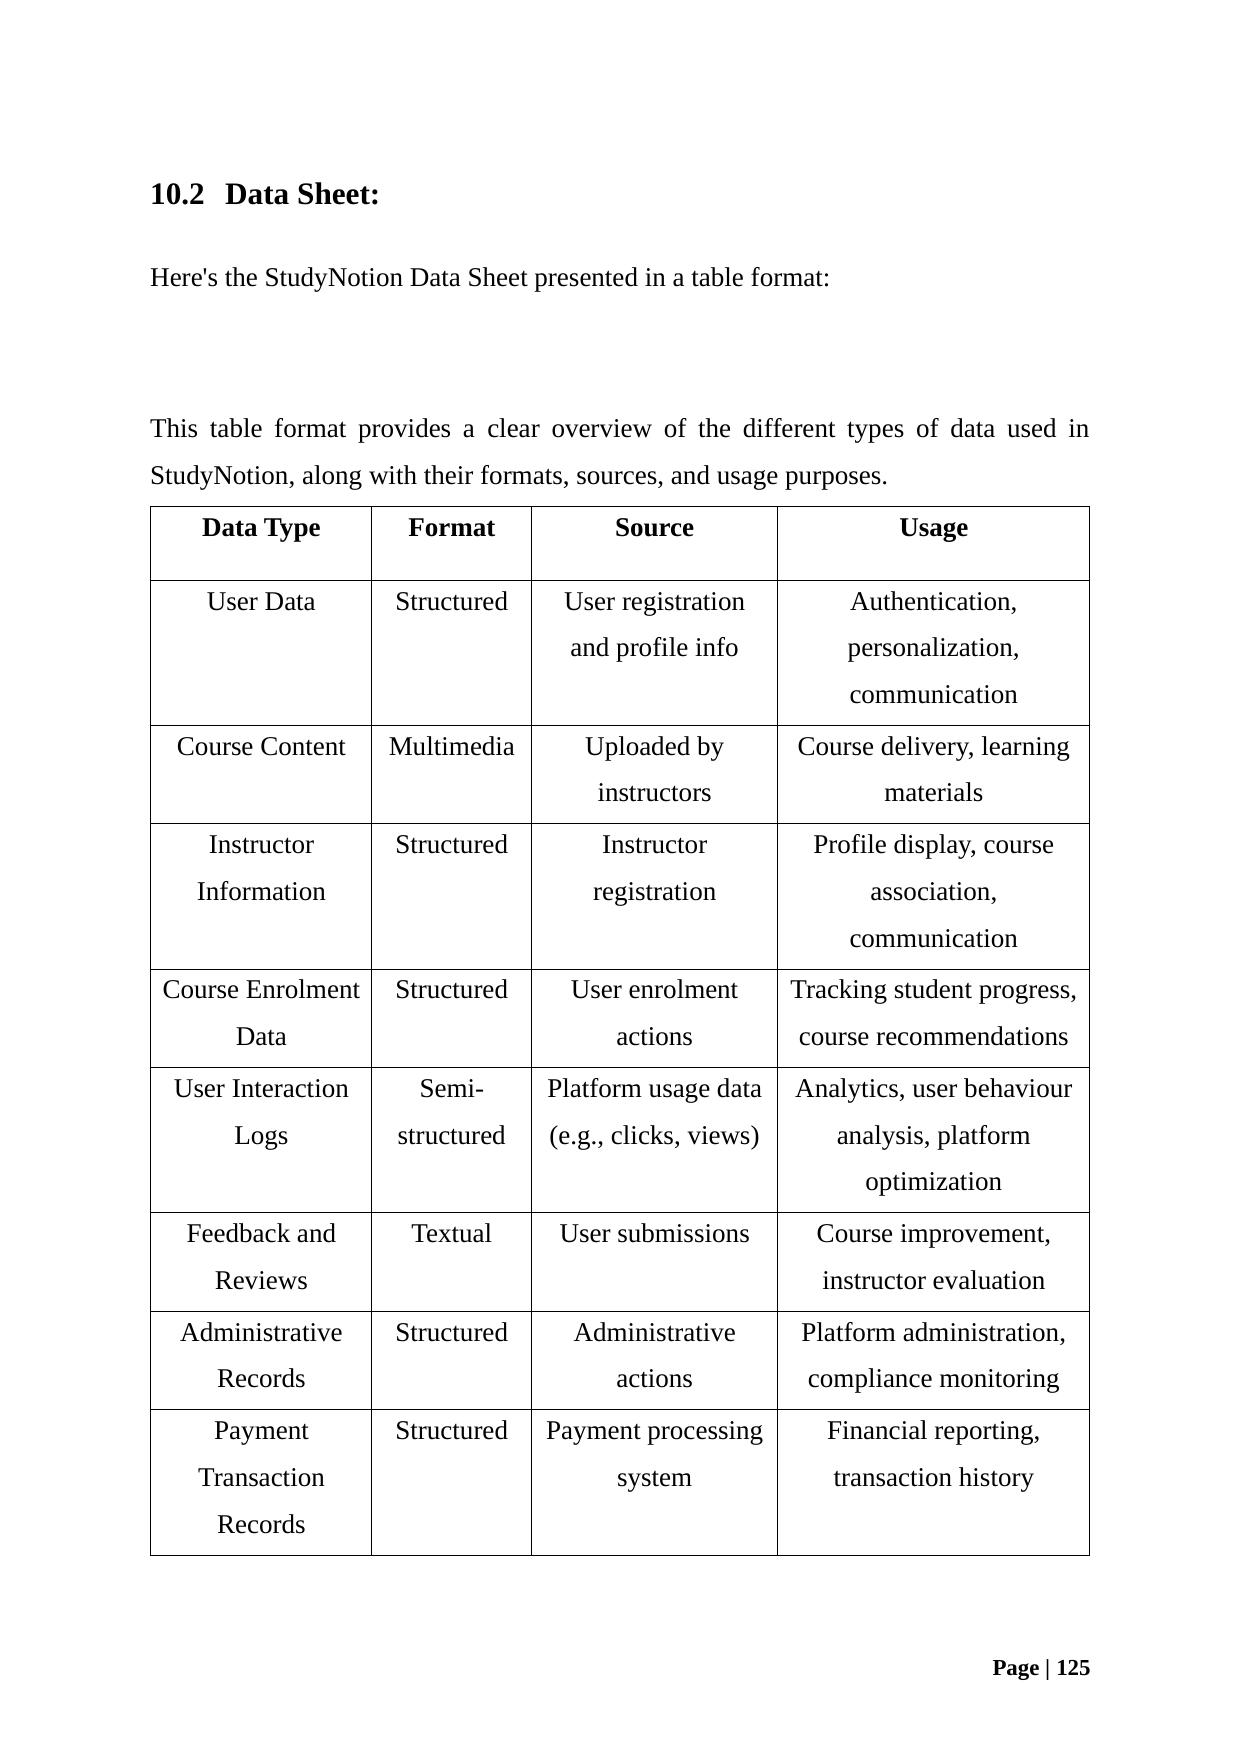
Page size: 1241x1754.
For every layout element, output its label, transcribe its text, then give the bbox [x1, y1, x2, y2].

table_cell Structured [372, 970, 531, 1067]
table_cell Structured [372, 581, 531, 725]
table_cell Administrative actions [532, 1312, 777, 1409]
table_cell Structured [372, 1410, 531, 1554]
table_cell Uploaded by instructors [532, 726, 777, 823]
table_cell Financial reporting, transaction history [778, 1410, 1089, 1554]
table_cell Course improvement, instructor evaluation [778, 1213, 1089, 1311]
table_cell Semi-structured [372, 1068, 531, 1212]
table_cell Instructor Information [151, 824, 371, 968]
table_cell Course Content [151, 726, 371, 823]
table_cell User Interaction Logs [151, 1068, 371, 1212]
table_cell User Data [151, 581, 371, 725]
table_cell Analytics, user behaviour analysis, platform optimization [778, 1068, 1089, 1212]
table_cell Structured [372, 824, 531, 968]
table_cell Textual [372, 1213, 531, 1311]
table_cell Administrative Records [151, 1312, 371, 1409]
subtitle Data Sheet: [150, 175, 1090, 211]
table_cell Tracking student progress, course recommendations [778, 970, 1089, 1067]
table_header Format [372, 507, 531, 579]
table_cell User enrolment actions [532, 970, 777, 1067]
table_cell Profile display, course association, communication [778, 824, 1089, 968]
table_cell Feedback and Reviews [151, 1213, 371, 1311]
table_cell Course delivery, learning materials [778, 726, 1089, 823]
table_cell Structured [372, 1312, 531, 1409]
table_cell Authentication, personalization, communication [778, 581, 1089, 725]
table_header Data Type [151, 507, 371, 579]
subtitle This table format provides a clear overview of the different types of data used in StudyNotion, along with their formats, sources, and usage purposes. [150, 412, 1090, 490]
table_cell Instructor registration [532, 824, 777, 968]
table_cell Multimedia [372, 726, 531, 823]
table_cell Platform usage data (e.g., clicks, views) [532, 1068, 777, 1212]
table_cell Payment Transaction Records [151, 1410, 371, 1554]
table_header Source [532, 507, 777, 579]
table_cell User submissions [532, 1213, 777, 1311]
table_cell Platform administration, compliance monitoring [778, 1312, 1089, 1409]
table_header Usage [778, 507, 1089, 579]
table_cell User registration and profile info [532, 581, 777, 725]
text Here's the StudyNotion Data Sheet presented in a table format: [150, 261, 1090, 292]
table_cell Payment processing system [532, 1410, 777, 1554]
table_cell Course Enrolment Data [151, 970, 371, 1067]
